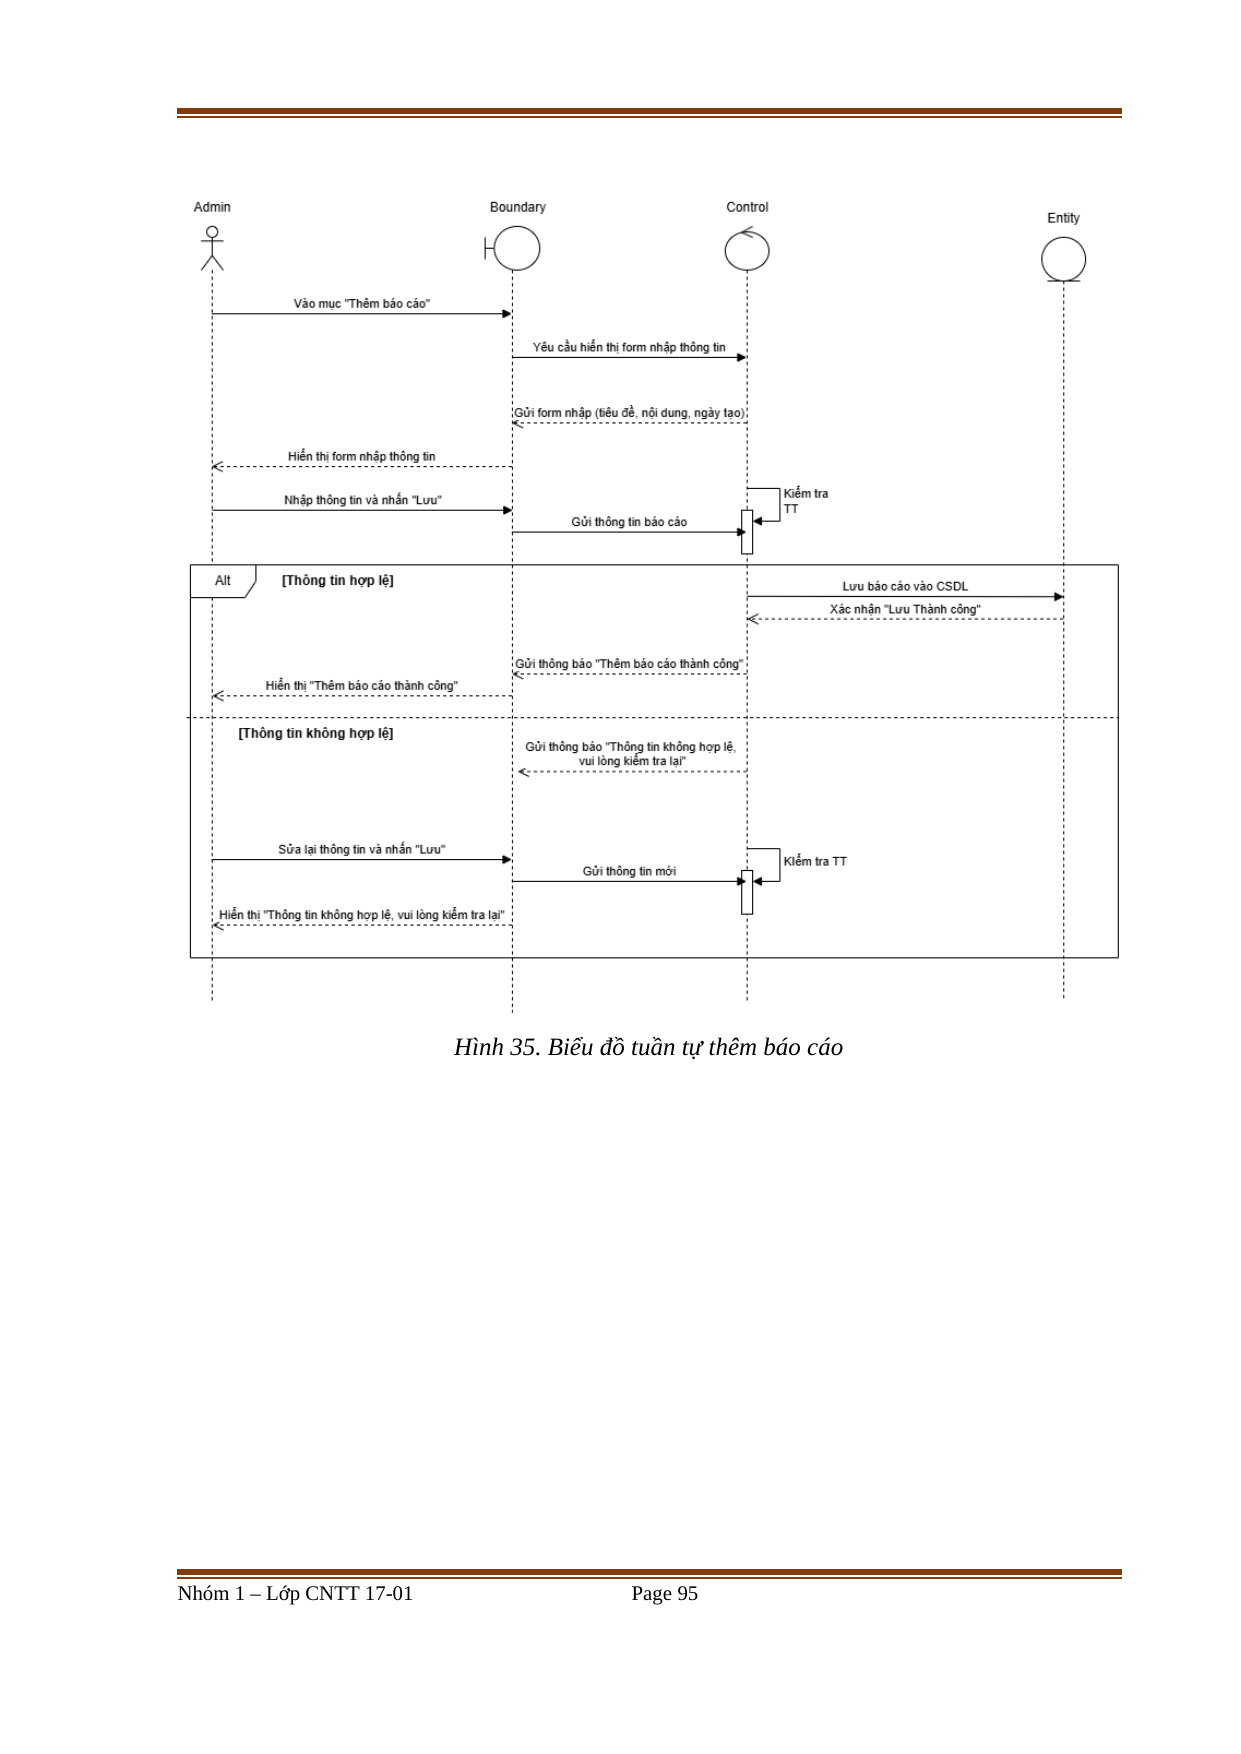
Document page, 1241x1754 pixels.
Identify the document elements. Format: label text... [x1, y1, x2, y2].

picture [179, 191, 1120, 1013]
text Hình 35. Biểu đồ tuần tự thêm báo cáo [177, 1032, 1122, 1060]
